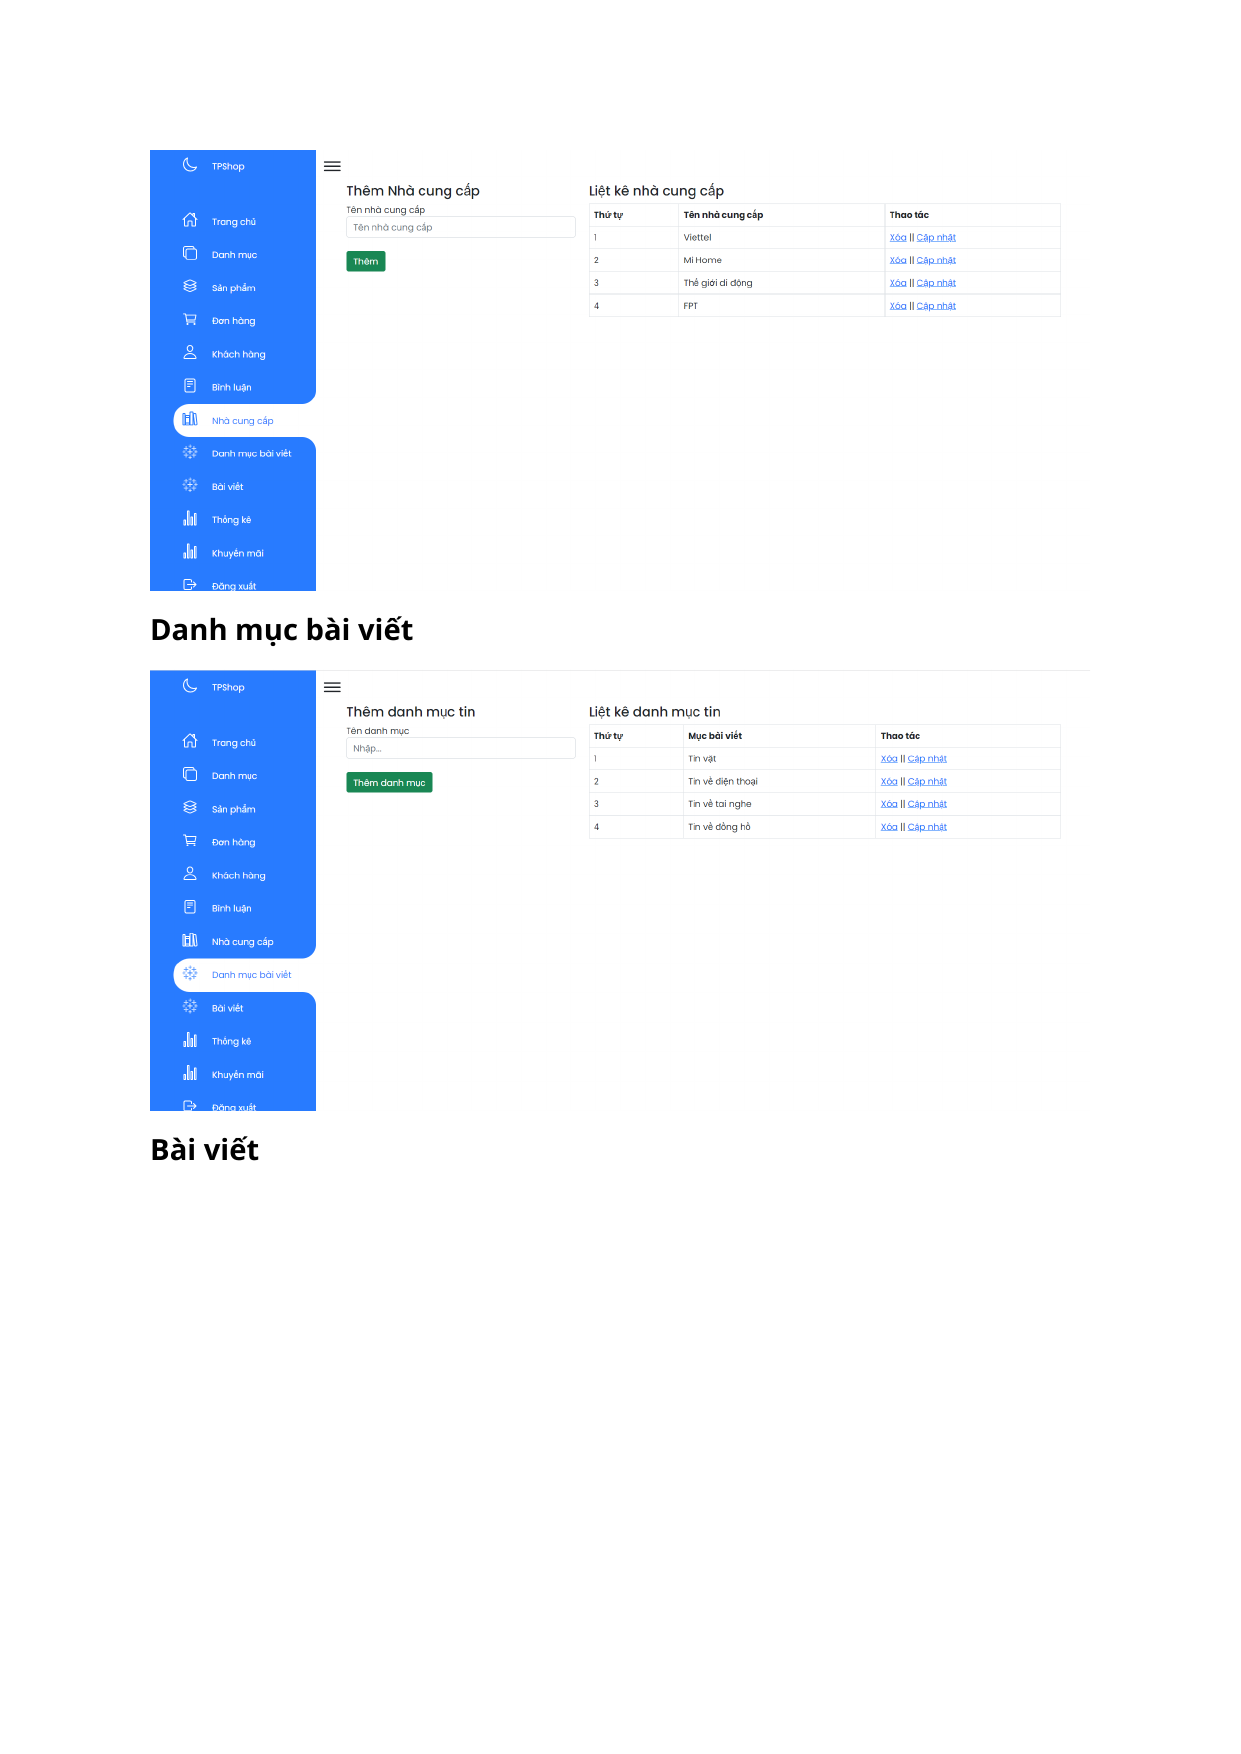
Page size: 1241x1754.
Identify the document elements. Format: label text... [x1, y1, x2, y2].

text Danh mục bài viết [150, 609, 1090, 649]
picture [150, 669, 1091, 1111]
text Bài viết [150, 1129, 1090, 1169]
picture [150, 150, 1091, 591]
